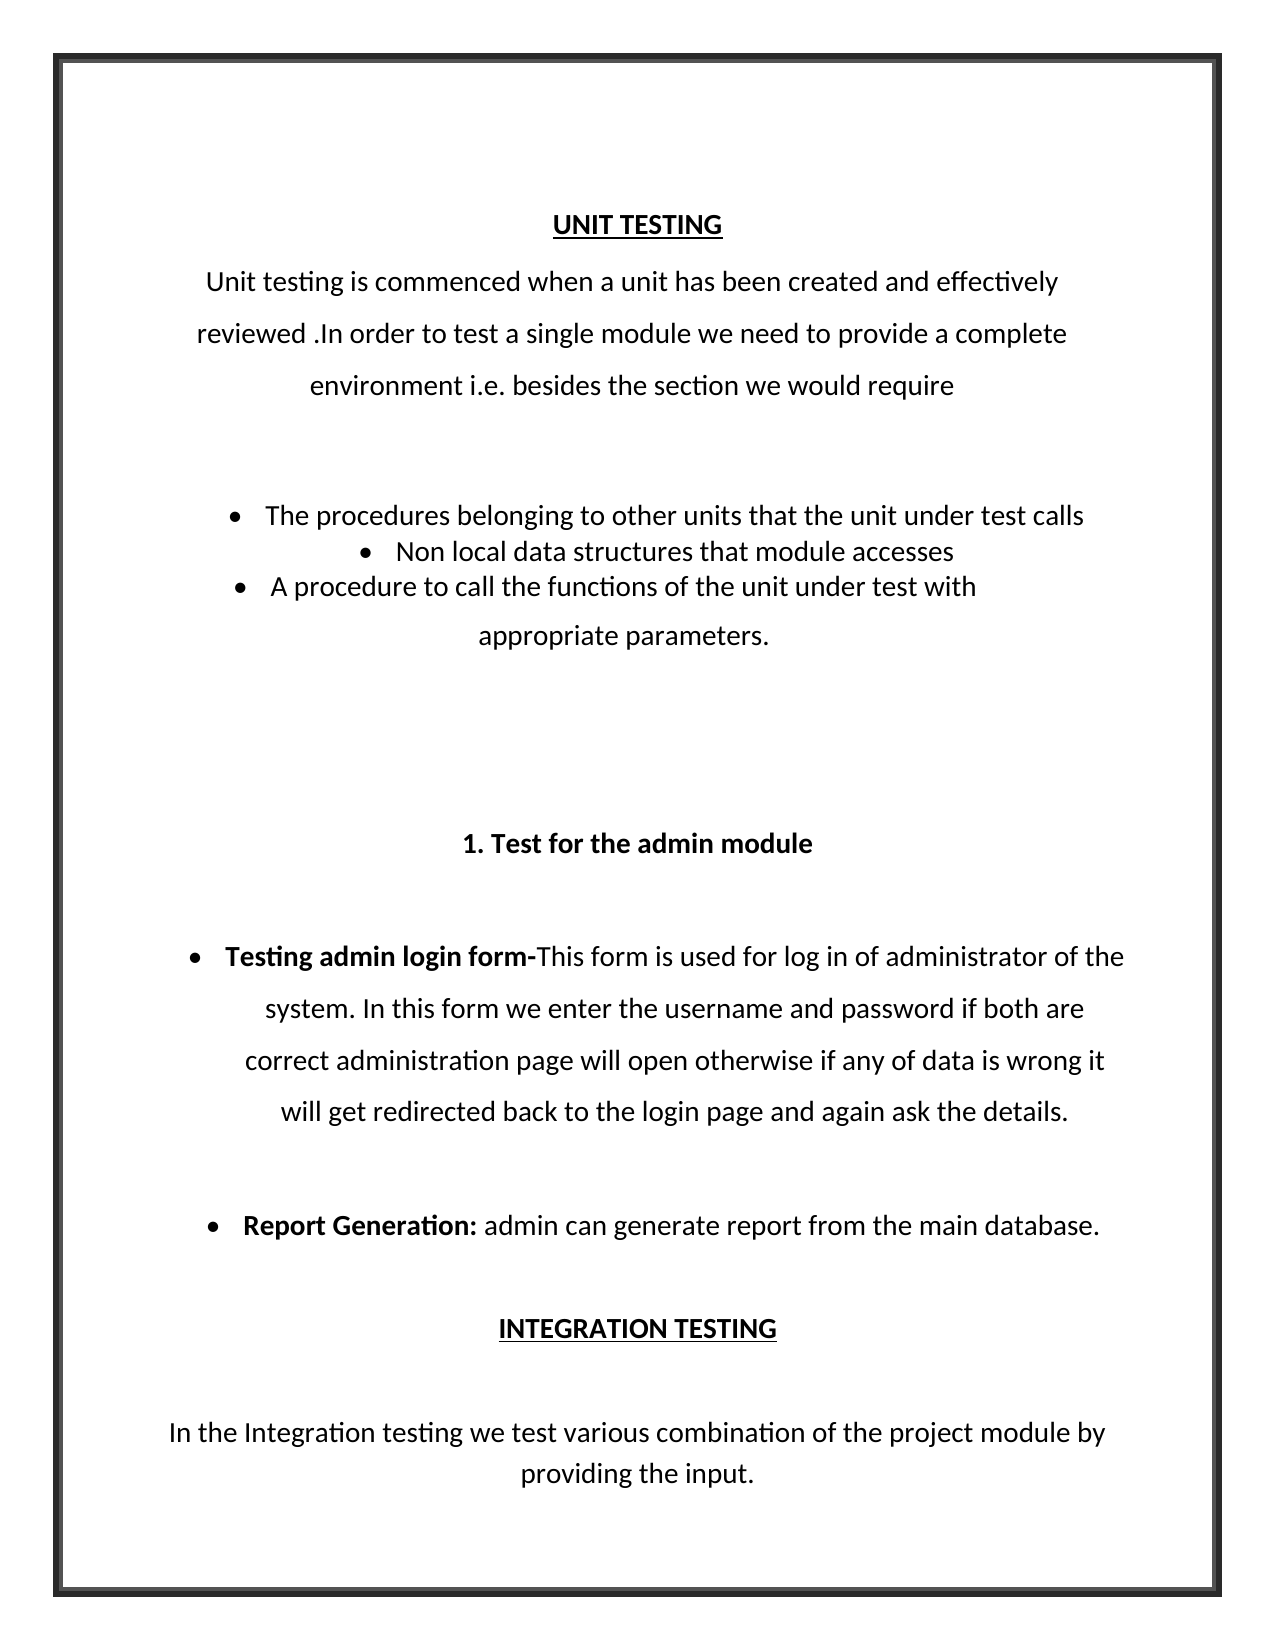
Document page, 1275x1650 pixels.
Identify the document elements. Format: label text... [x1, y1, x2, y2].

list Non local data structures that module accesses [187, 533, 1125, 568]
text UNIT TESTING [150, 206, 1125, 242]
list The procedures belonging to other units that the unit under test calls [187, 497, 1125, 533]
list Testing admin login form-This form is used for log in of administrator of the system. In this form we enter the username and password if both are correct administration page will open otherwise if any of data is wrong it will get redirected back to the login page and again ask the details. [187, 938, 1125, 1129]
text Unit testing is commenced when a unit has been created and effectively reviewed .In order to test a single module we need to provide a complete environment i.e. besides the section we would require [150, 263, 1114, 403]
text In the Integration testing we test various combination of the project module by providing the input. [150, 1414, 1125, 1490]
list A procedure to call the functions of the unit under test with appropriate parameters. [187, 568, 1023, 653]
text INTEGRATION TESTING [150, 1310, 1125, 1346]
list Report Generation: admin can generate report from the main database. [187, 1207, 1119, 1242]
text 1. Test for the admin module [150, 826, 1125, 861]
